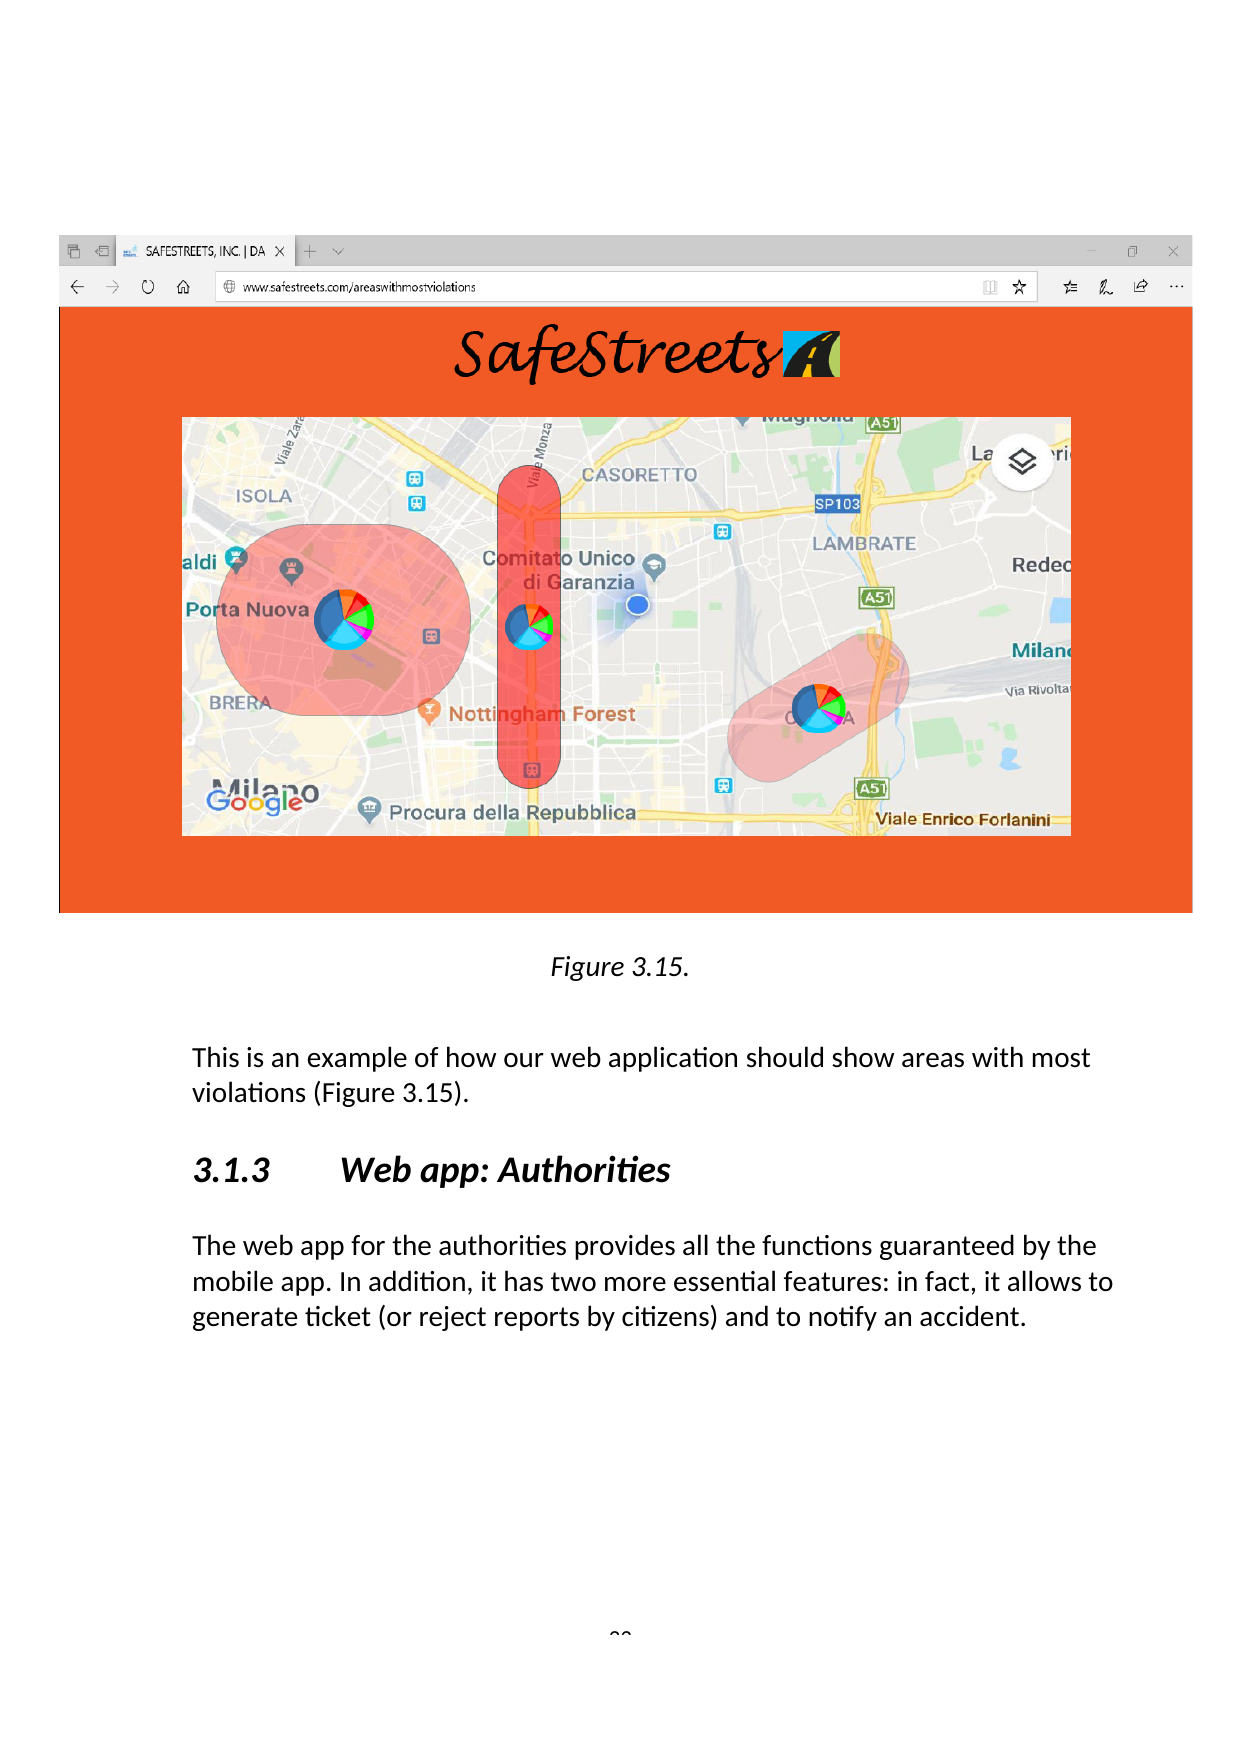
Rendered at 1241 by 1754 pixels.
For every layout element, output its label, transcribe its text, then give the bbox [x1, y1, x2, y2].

text This is an example of how our web application should show areas with most violations (Figure 3.15). [192, 1039, 1122, 1110]
text The web app for the authorities provides all the functions guaranteed by the mobile app. In addition, it has two more essential features: in fact, it allows to generate ticket (or reject reports by citizens) and to notify an accident. [192, 1227, 1122, 1334]
list Web app: Authorities [192, 1146, 1122, 1192]
picture [59, 235, 1193, 913]
text Figure 3.15. [118, 948, 1122, 984]
